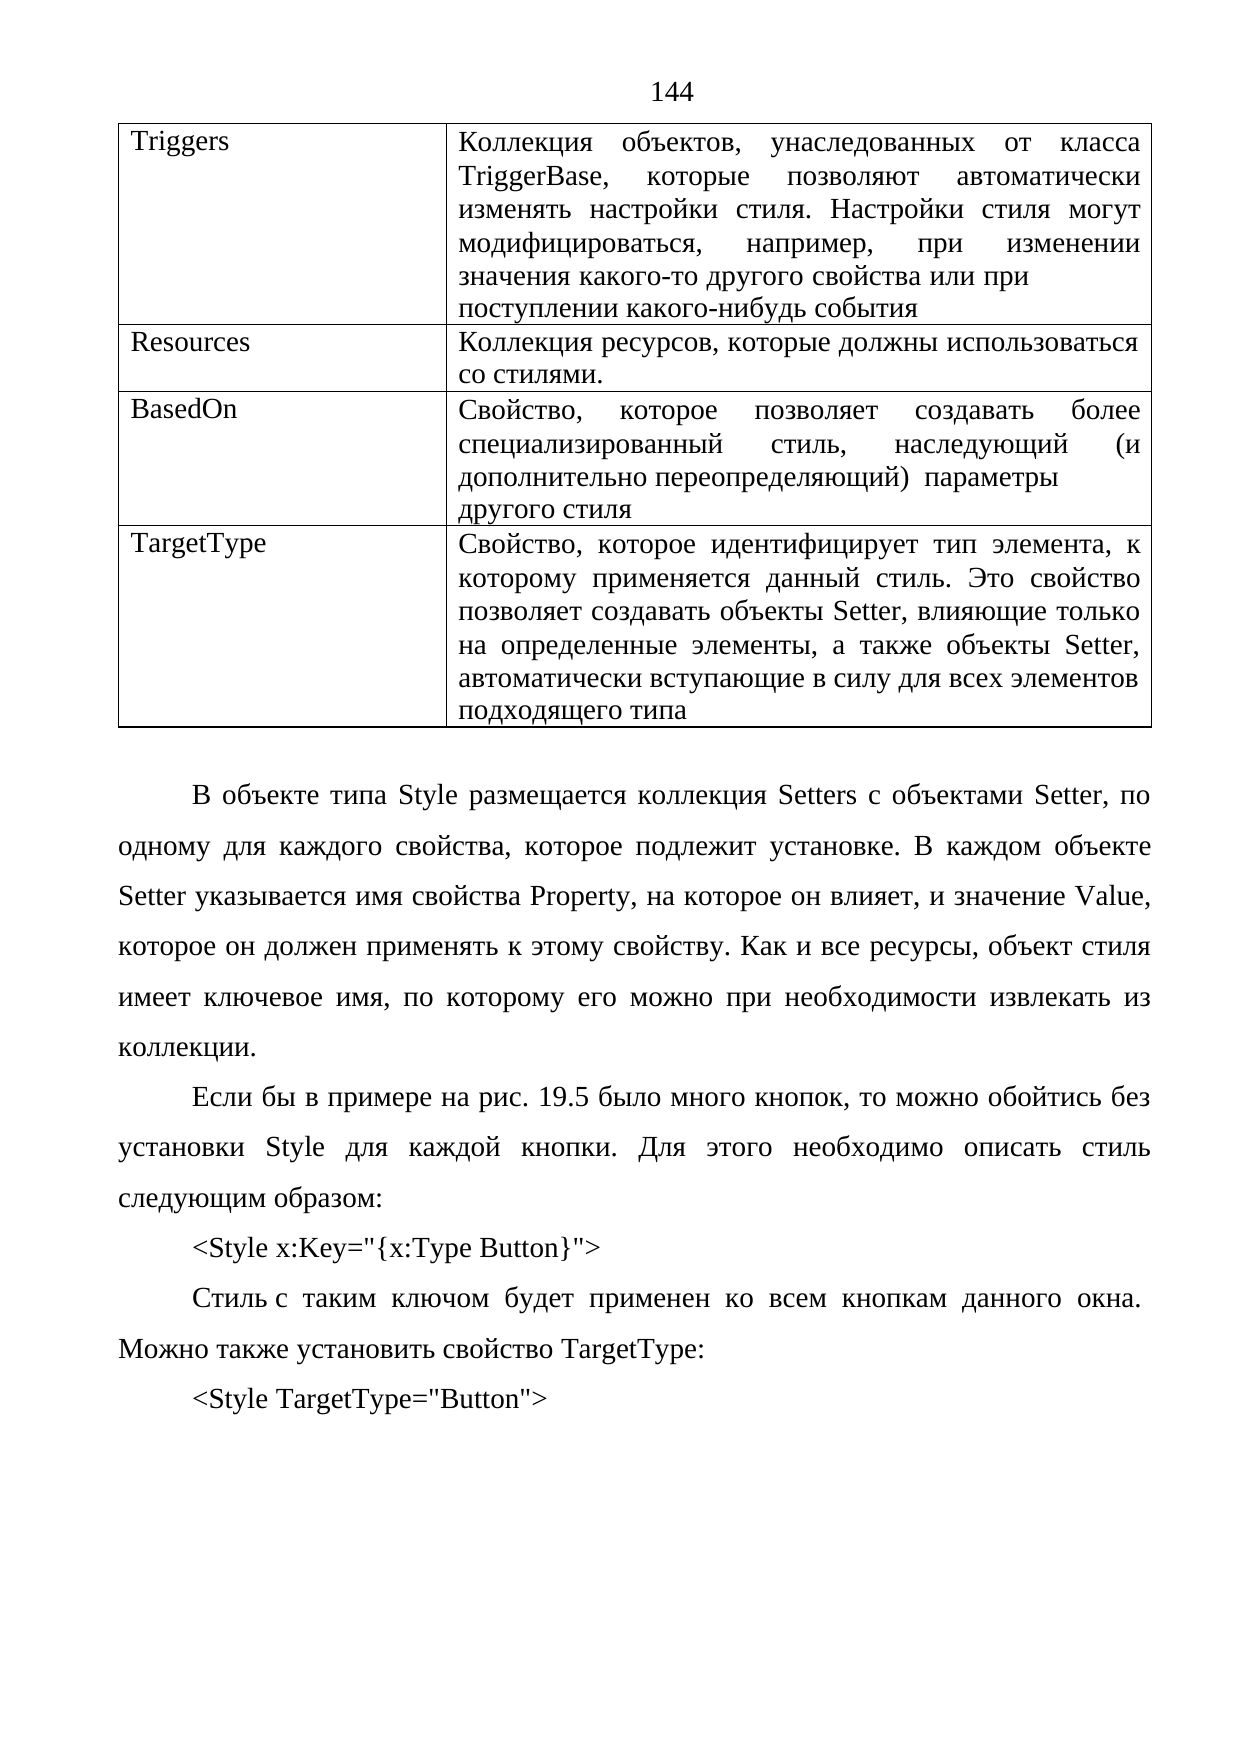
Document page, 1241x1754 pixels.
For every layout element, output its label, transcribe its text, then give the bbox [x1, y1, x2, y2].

table_cell TargetType [119, 526, 446, 726]
table_cell Свойство, которое идентифицирует тип элемента, к которому применяется данный стиль. Это свойство позволяет создавать объекты Setter, влияющие только на определенные элементы, а также объекты Setter, автоматически вступающие в силу для всех элементов подходящего типа [447, 526, 1151, 726]
table_header Коллекция объектов, унаследованных от класса TriggerBase, которые позволяют автоматически изменять настройки стиля. Настройки стиля могут модифицироваться, например, при изменении значения какого-то другого свойства или при поступлении какого-нибудь события [447, 124, 1151, 324]
text В объекте типа Style размещается коллекция Setters с объектами Setter, по одному для каждого свойства, которое подлежит установке. В каждом объекте Setter указывается имя свойства Property, на которое он влияет, и значение Value, которое он должен применять к этому свойству. Как и все ресурсы, объект стиля имеет ключевое имя, по которому его можно при необходимости извлекать из коллекции. [118, 777, 1152, 1062]
table_cell Коллекция ресурсов, которые должны использоваться со стилями. [447, 325, 1151, 391]
table_cell Resources [119, 325, 446, 391]
text Можно также установить свойство TargetType: [118, 1331, 1176, 1364]
table_cell Свойство, которое позволяет создавать более специализированный стиль, наследующий (и дополнительно переопределяющий) параметры другого стиля [447, 392, 1151, 525]
text <Style x:Key="{x:Type Button}"> [192, 1230, 1176, 1264]
text Если бы в примере на рис. 19.5 было много кнопок, то можно обойтись без установки Style для каждой кнопки. Для этого необходимо описать стиль следующим образом: [118, 1079, 1151, 1213]
text <Style TargetType="Button"> [192, 1381, 1176, 1414]
table_header Triggers [119, 124, 446, 324]
table_cell BasedOn [119, 392, 446, 525]
text Стиль с таким ключом будет применен ко всем кнопкам данного окна. [192, 1281, 1176, 1314]
